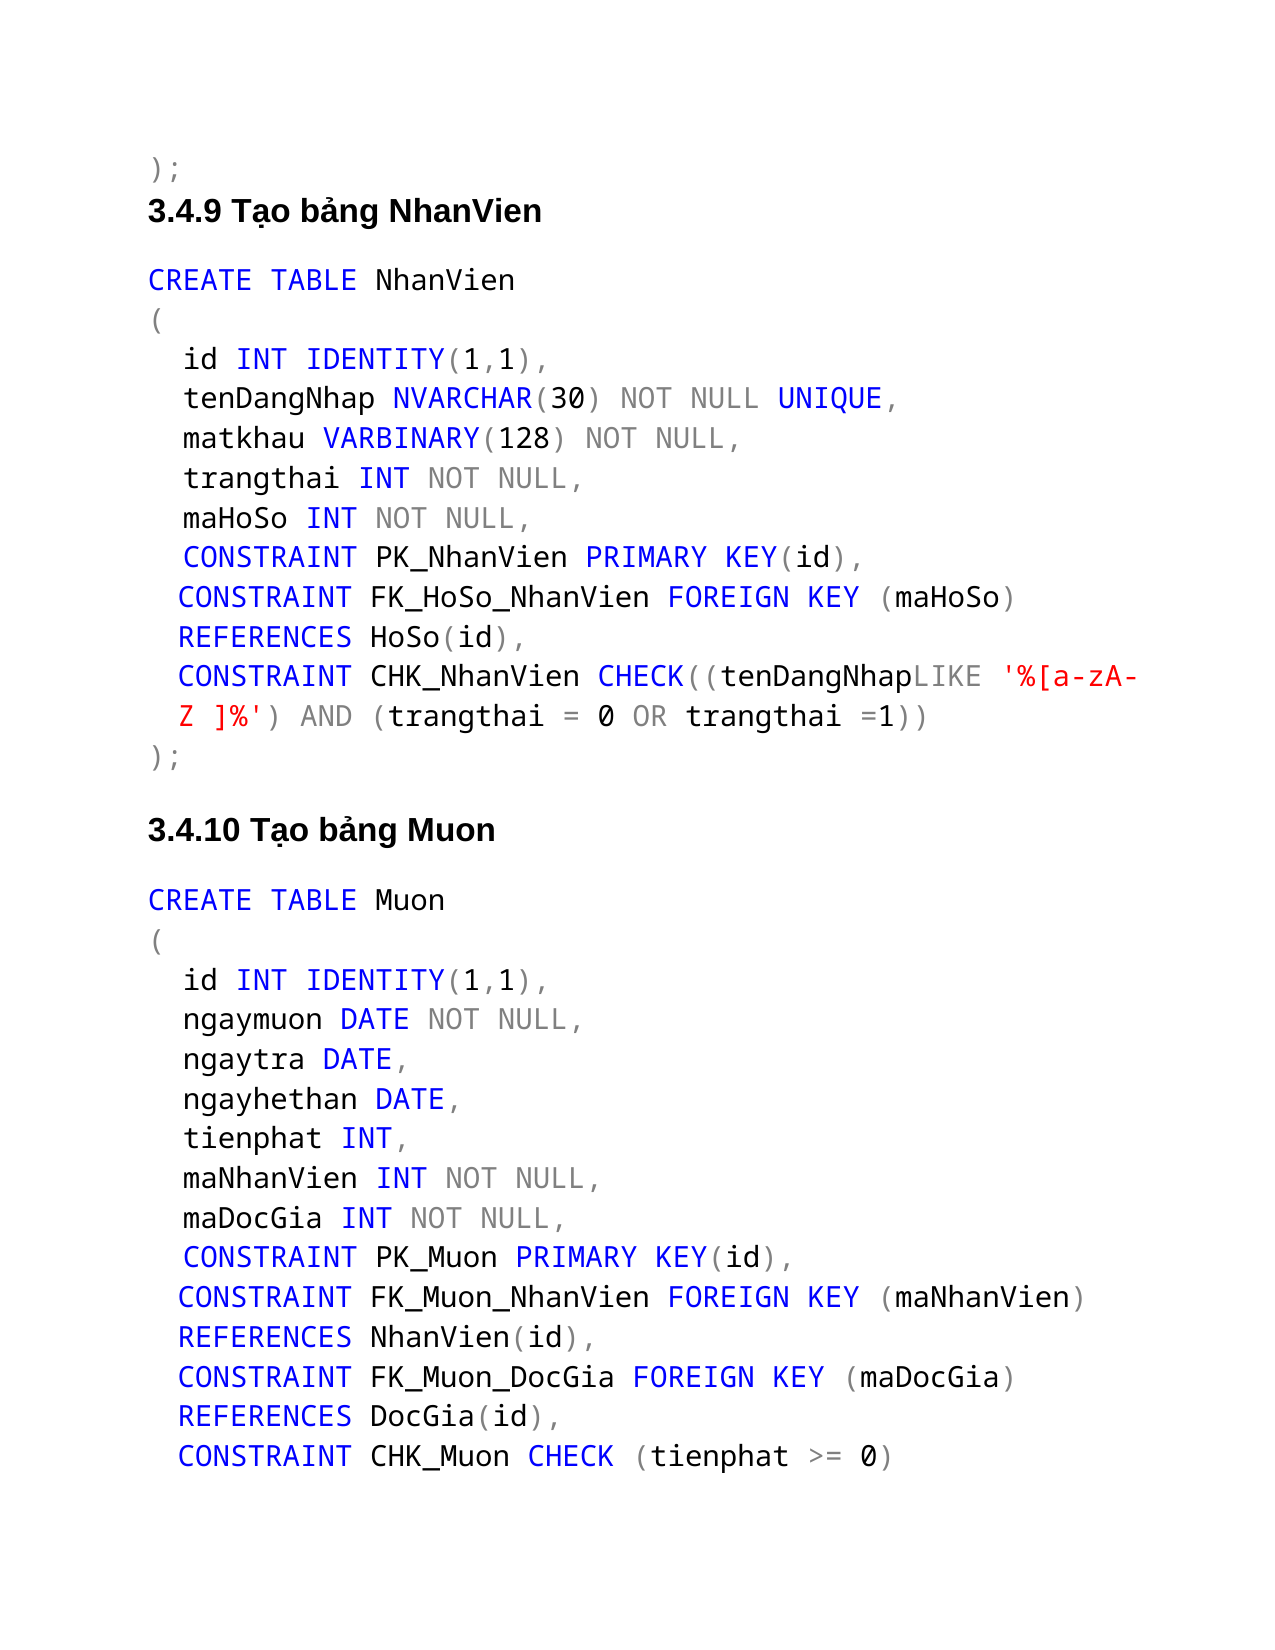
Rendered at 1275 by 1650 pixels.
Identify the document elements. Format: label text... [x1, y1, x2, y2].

text tenDangNhap NVARCHAR(30) NOT NULL UNIQUE, [148, 378, 1157, 417]
subtitle Tạo bảng Muon [148, 810, 1157, 848]
text CONSTRAINT PK_Muon PRIMARY KEY(id), [148, 1237, 1157, 1276]
text CONSTRAINT PK_NhanVien PRIMARY KEY(id), [148, 537, 1157, 576]
text id INT IDENTITY(1,1), [148, 959, 1157, 999]
text ( [148, 919, 1157, 959]
text maDocGia INT NOT NULL, [148, 1197, 1157, 1237]
text ngaymuon DATE NOT NULL, [148, 999, 1157, 1038]
text tienphat INT, [148, 1118, 1157, 1157]
subtitle Tạo bảng NhanVien [148, 192, 1157, 230]
text ); [148, 735, 1157, 775]
text CONSTRAINT FK_HoSo_NhanVien FOREIGN KEY (maHoSo) REFERENCES HoSo(id), [177, 576, 1157, 656]
text CONSTRAINT CHK_NhanVien CHECK((tenDangNhapLIKE '%[a-zA-Z ]%') AND (trangthai = 0 OR trangthai =1)) [177, 656, 1157, 735]
text id INT IDENTITY(1,1), [148, 338, 1157, 378]
text maNhanVien INT NOT NULL, [148, 1157, 1157, 1197]
text trangthai INT NOT NULL, [148, 457, 1157, 497]
text ngayhethan DATE, [148, 1078, 1157, 1118]
text CREATE TABLE Muon [148, 879, 1157, 919]
text ngaytra DATE, [148, 1038, 1157, 1078]
text matkhau VARBINARY(128) NOT NULL, [148, 417, 1157, 457]
text CREATE TABLE NhanVien [148, 259, 1157, 298]
text ); [148, 148, 1157, 187]
text CONSTRAINT FK_Muon_NhanVien FOREIGN KEY (maNhanVien) REFERENCES NhanVien(id), [177, 1276, 1157, 1356]
text CONSTRAINT FK_Muon_DocGia FOREIGN KEY (maDocGia) REFERENCES DocGia(id), [177, 1356, 1157, 1435]
text CONSTRAINT CHK_Muon CHECK (tienphat >= 0) [177, 1435, 1157, 1475]
text maHoSo INT NOT NULL, [148, 497, 1157, 537]
text ( [148, 298, 1157, 338]
